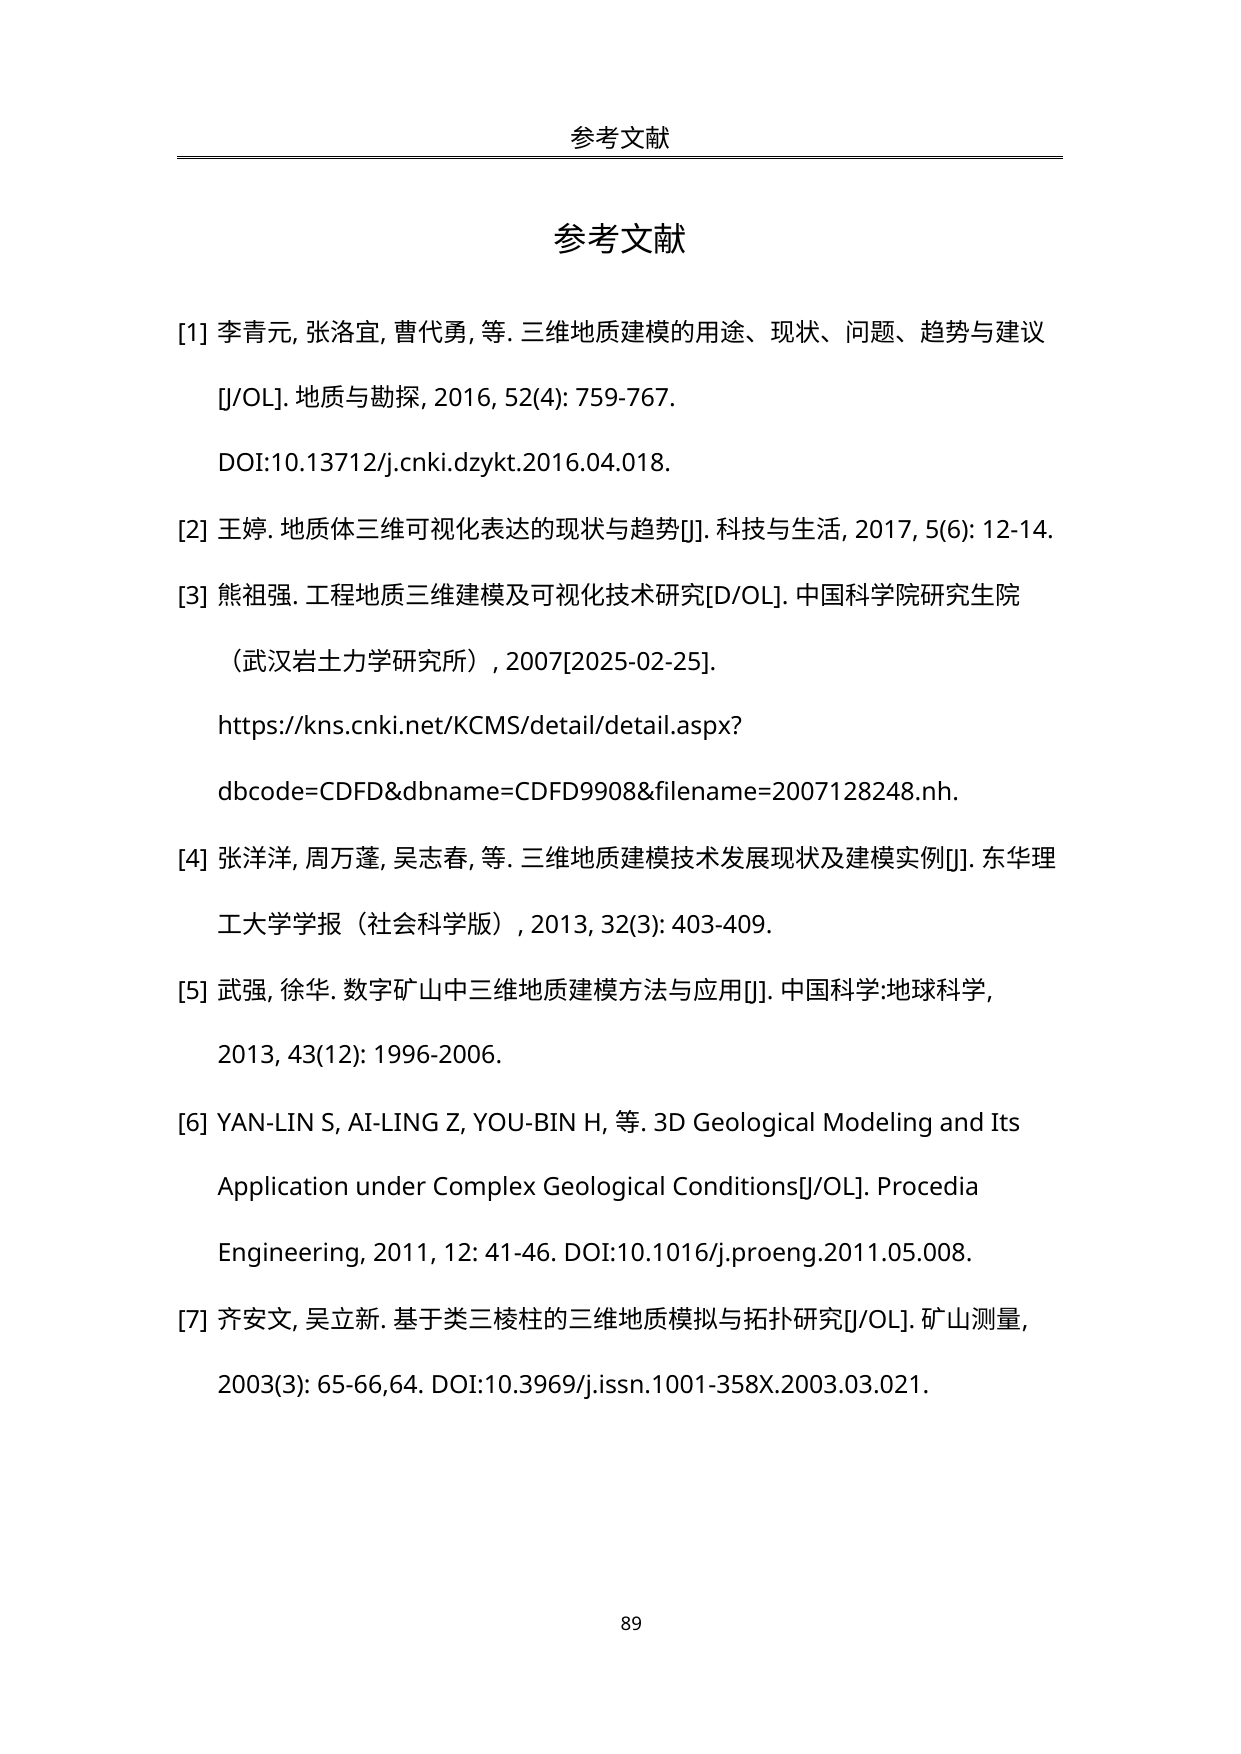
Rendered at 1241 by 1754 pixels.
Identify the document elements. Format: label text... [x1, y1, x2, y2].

text [3] 熊祖强. 工程地质三维建模及可视化技术研究[D/OL]. 中国科学院研究生院（武汉岩土力学研究所）, 2007[2025-02-25]. https://kns.cnki.net/KCMS/detail/detail.aspx?dbcode=CDFD&dbname=CDFD9908&filename=2007128248.nh. [177, 561, 1063, 824]
text [5] 武强, 徐华. 数字矿山中三维地质建模方法与应用[J]. 中国科学:地球科学, 2013, 43(12): 1996-2006. [177, 956, 1063, 1087]
text [7] 齐安文, 吴立新. 基于类三棱柱的三维地质模拟与拓扑研究[J/OL]. 矿山测量, 2003(3): 65-66,64. DOI:10.3969/j.issn.1001-358X.2003.03.021. [177, 1285, 1063, 1416]
text [6] YAN-LIN S, AI-LING Z, YOU-BIN H, 等. 3D Geological Modeling and Its Application under Complex Geological Conditions[J/OL]. Procedia Engineering, 2011, 12: 41-46. DOI:10.1016/j.proeng.2011.05.008. [177, 1087, 1063, 1285]
text [1] 李青元, 张洛宜, 曹代勇, 等. 三维地质建模的用途、现状、问题、趋势与建议[J/OL]. 地质与勘探, 2016, 52(4): 759-767. DOI:10.13712/j.cnki.dzykt.2016.04.018. [177, 297, 1063, 495]
text [2] 王婷. 地质体三维可视化表达的现状与趋势[J]. 科技与生活, 2017, 5(6): 12-14. [177, 495, 1063, 561]
text [4] 张洋洋, 周万蓬, 吴志春, 等. 三维地质建模技术发展现状及建模实例[J]. 东华理工大学学报（社会科学版）, 2013, 32(3): 403-409. [177, 824, 1063, 956]
text 参考文献 [177, 212, 1063, 261]
